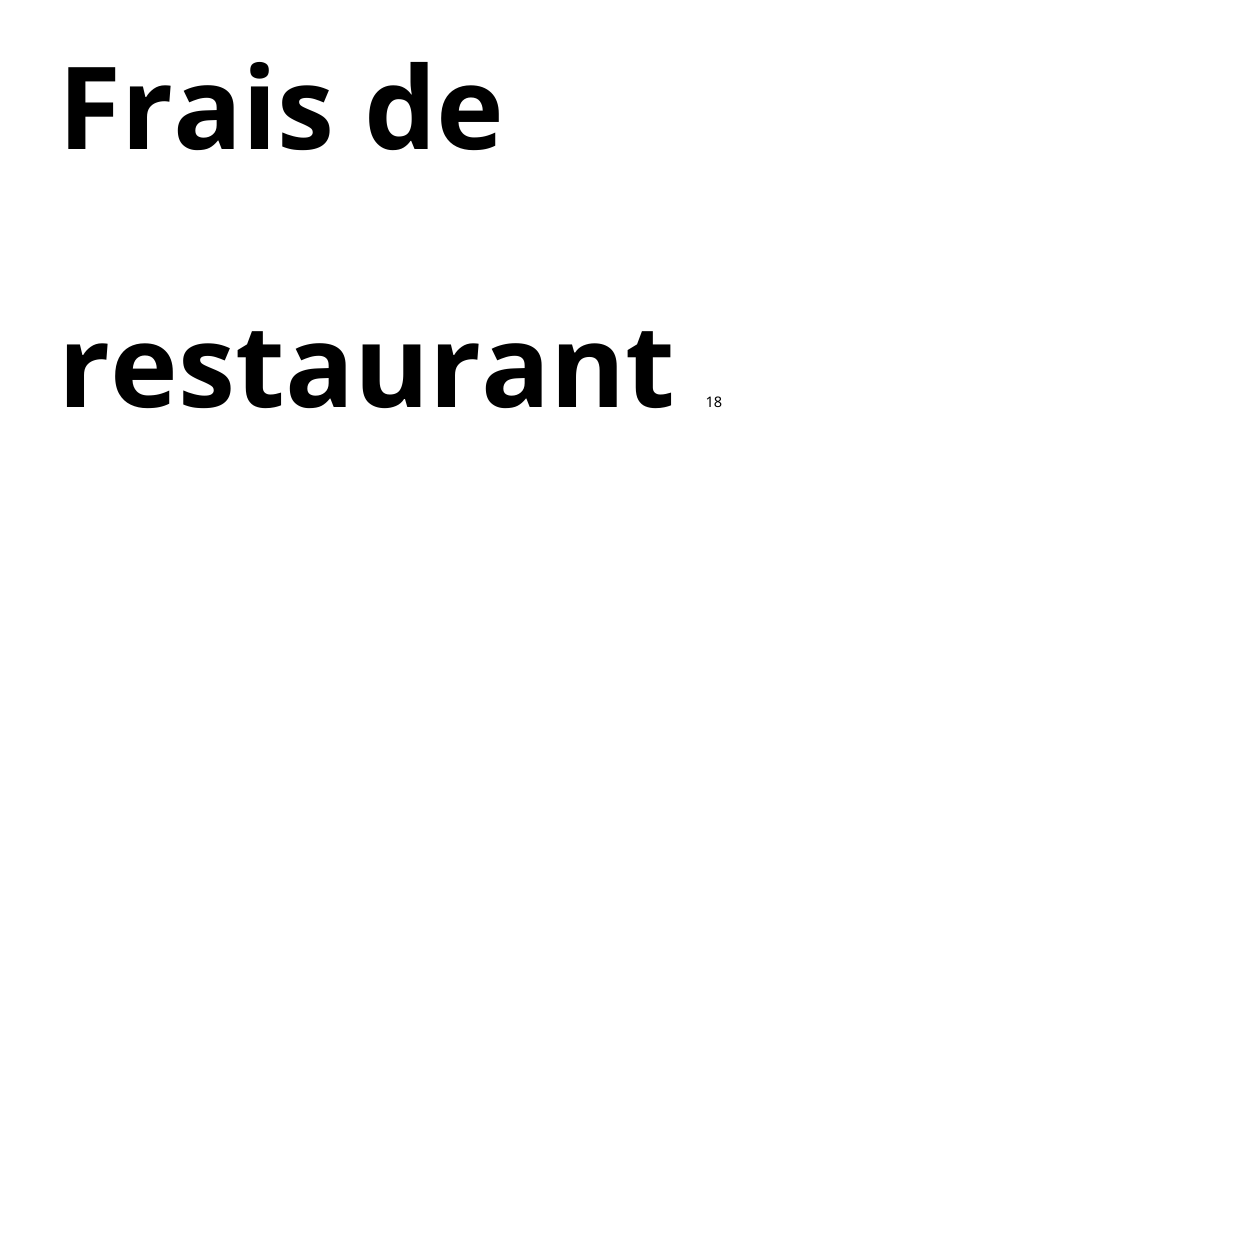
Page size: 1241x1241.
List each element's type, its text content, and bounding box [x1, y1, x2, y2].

text Frais de restaurant 18 [58, 27, 1116, 441]
